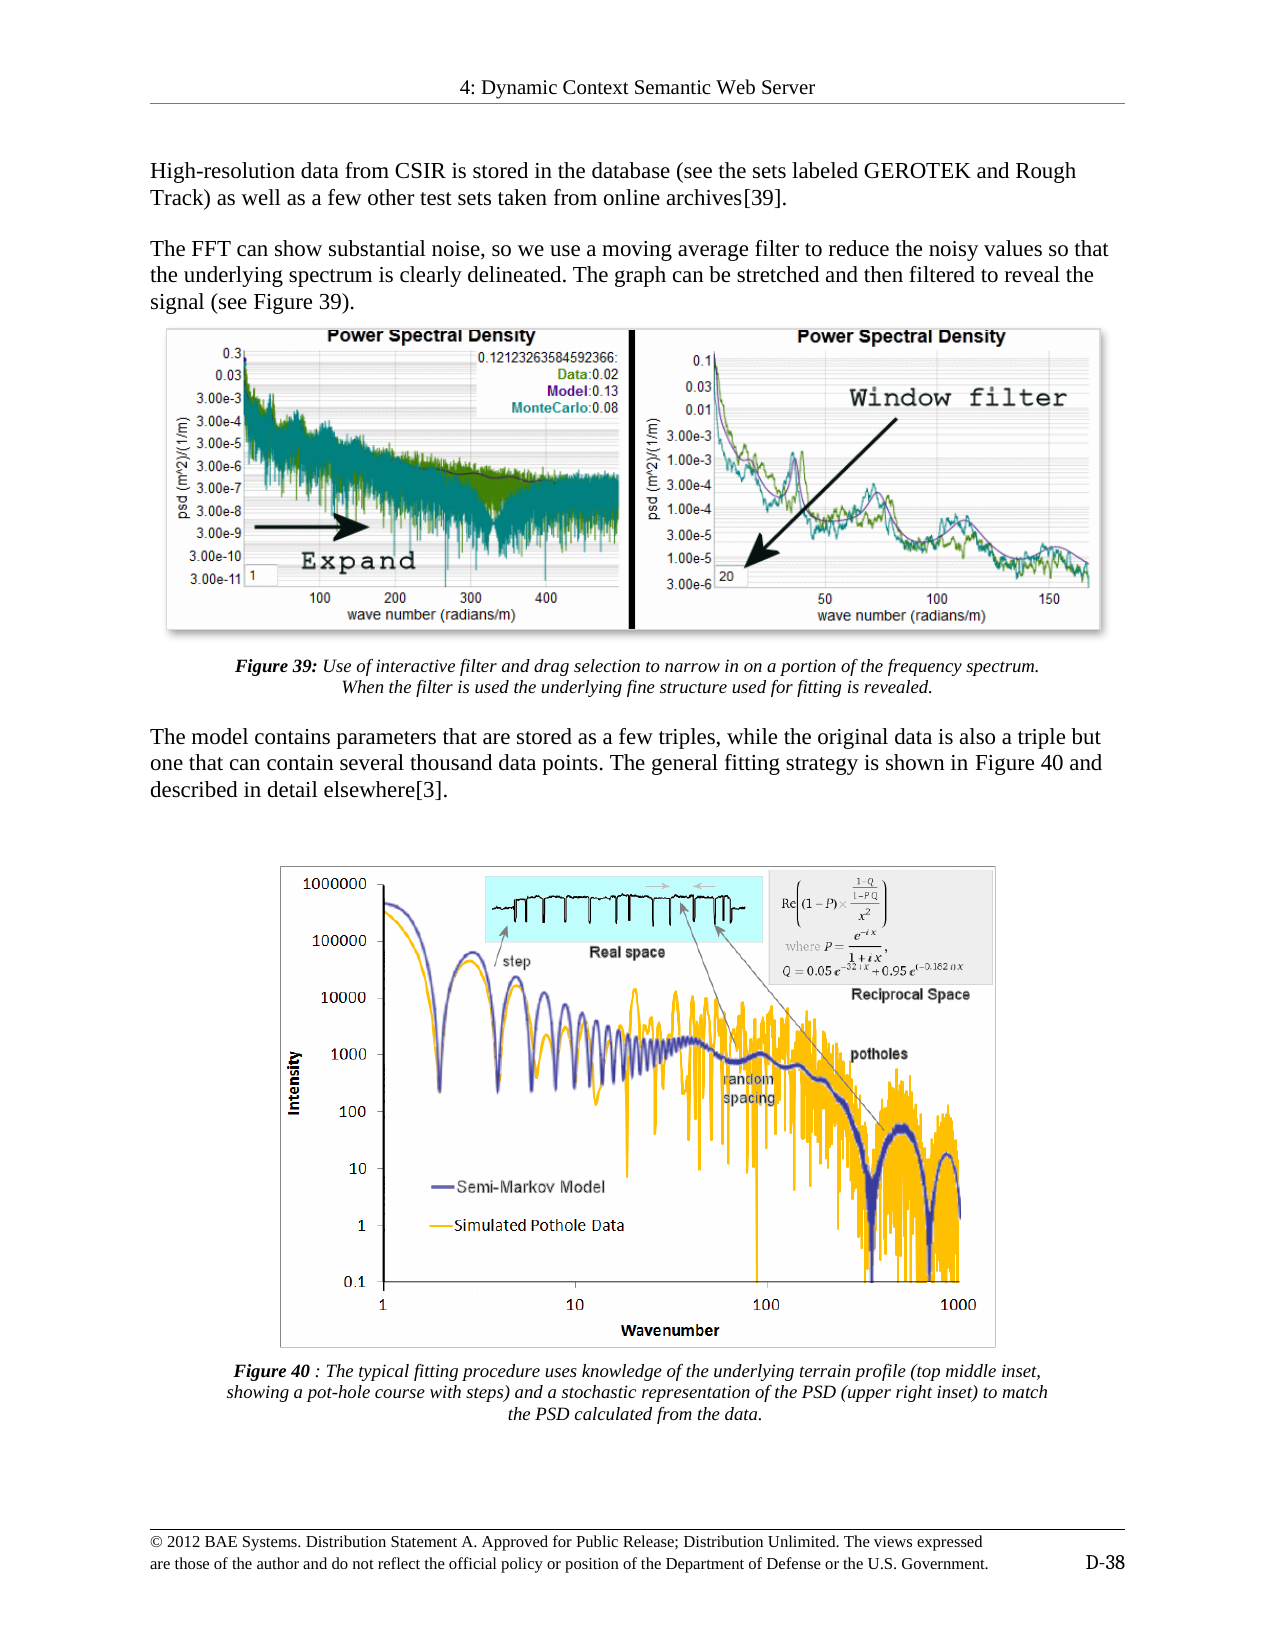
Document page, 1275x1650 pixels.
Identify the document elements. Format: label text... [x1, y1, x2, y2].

text Figure 40 : The typical fitting procedure uses knowledge of the underlying terrain profile (top middle inset, showing a pot-hole course with steps) and a stochastic representation of the PSD (upper right inset) to match the PSD calculated from the data. [225, 1360, 1050, 1446]
text High-resolution data from CSIR is stored in the database (see the sets labeled GEROTEK and Rough Track) as well as a few other test sets taken from online archives[39]. [150, 157, 1125, 210]
picture [279, 866, 996, 1348]
picture [167, 330, 1099, 629]
text The model contains parameters that are stored as a few triples, while the original data is also a triple but one that can contain several thousand data points. The general fitting strategy is shown in Figure 40 and described in detail elsewhere[3]. [150, 723, 1125, 802]
text Figure 39: Use of interactive filter and drag selection to narrow in on a portion of the frequency spectrum. When the filter is used the underlying fine structure used for fitting is revealed. [225, 655, 1050, 698]
text The FFT can show substantial noise, so we use a moving average filter to reduce the noisy values so that the underlying spectrum is clearly delineated. The graph can be stretched and then filtered to reveal the signal (see Figure 39). [150, 235, 1125, 314]
